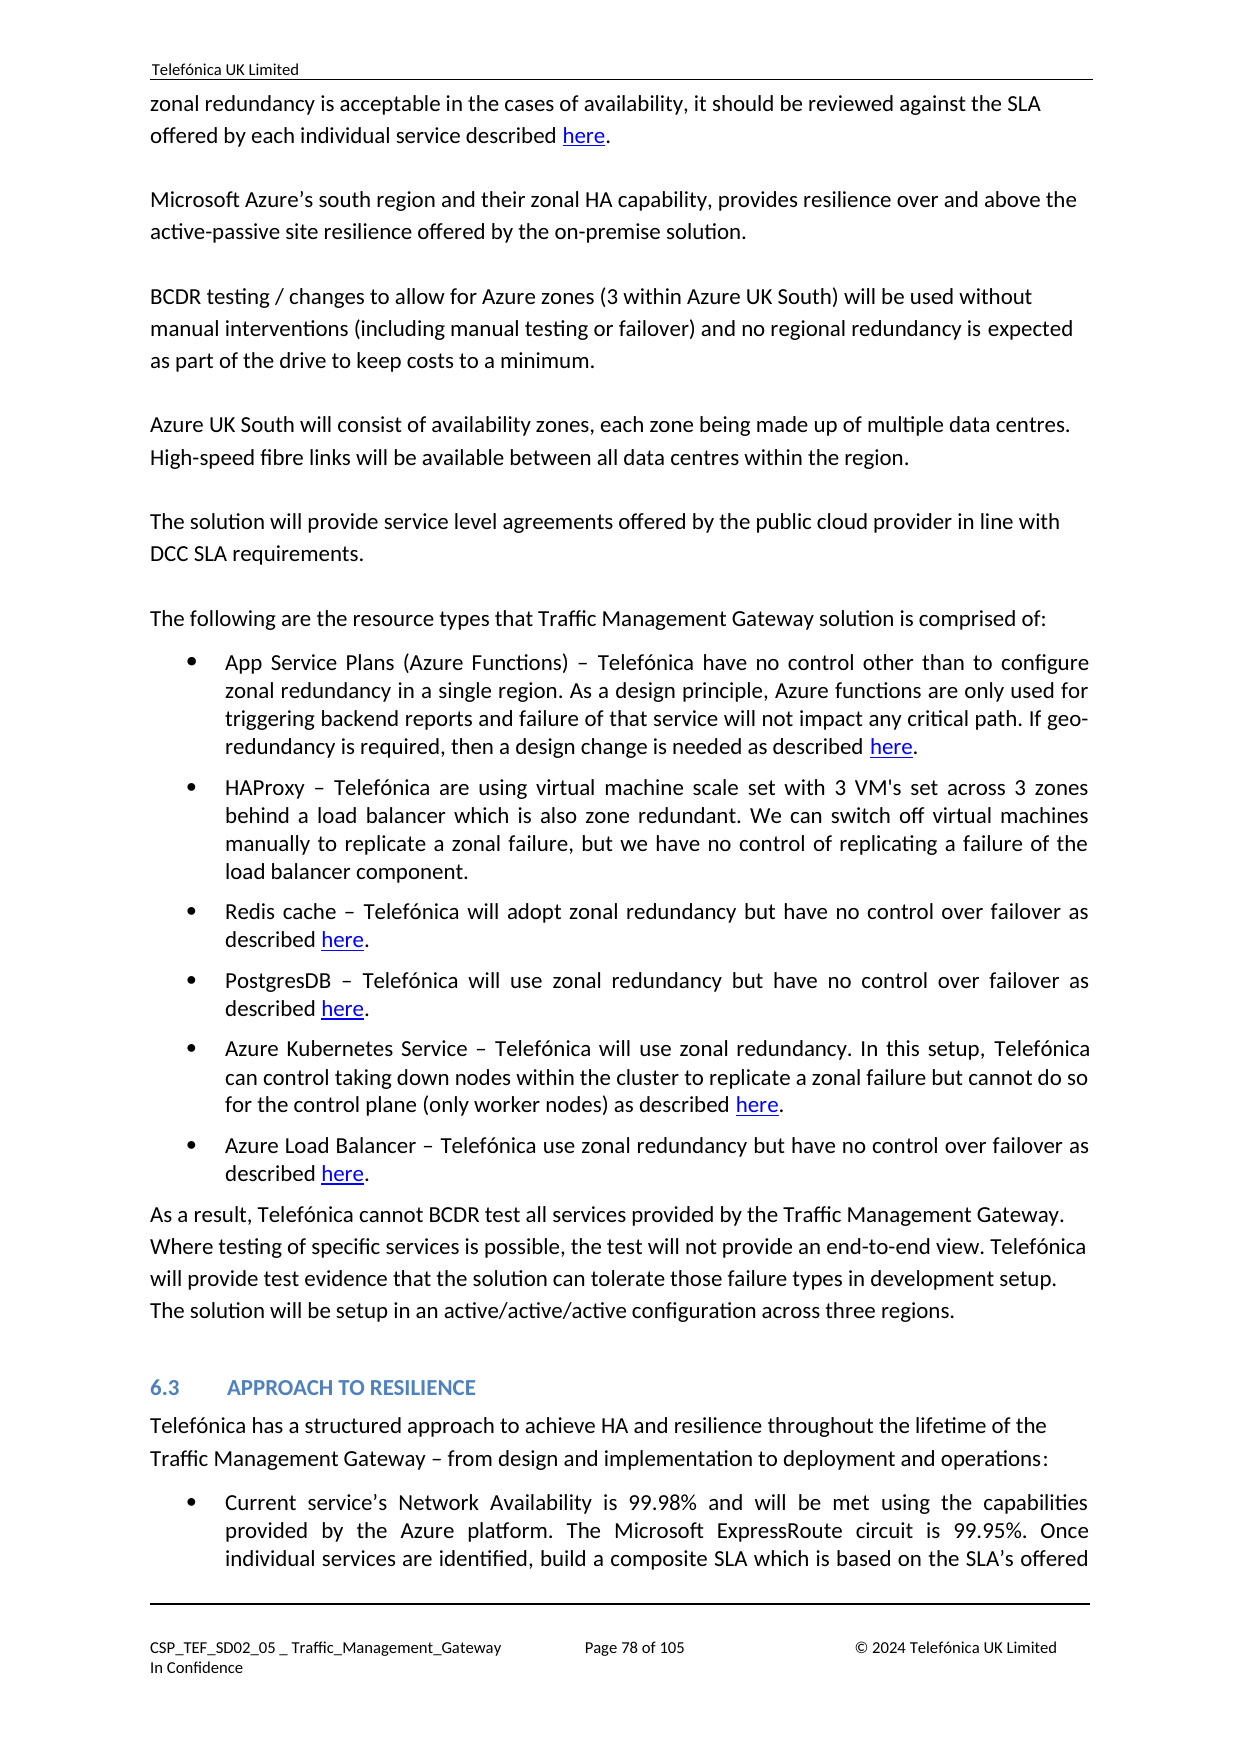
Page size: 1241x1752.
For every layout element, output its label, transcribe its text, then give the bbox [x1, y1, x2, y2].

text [187, 1488, 1090, 1572]
text Microsoft Azure’s south region and their zonal HA capability, provides resilience over and above the active-passive site resilience offered by the on-premise solution. [150, 185, 1090, 245]
text PostgresDB – Telefónica will use zonal redundancy but have no control over failover as described here. [187, 966, 1090, 1022]
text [150, 89, 1090, 149]
text Telefónica has a structured approach to achieve HA and resilience throughout the lifetime of the Traffic Management Gateway – from design and implementation to deployment and operations: [150, 1411, 1090, 1472]
text The solution will provide service level agreements offered by the public cloud provider in line with DCC SLA requirements. [150, 507, 1090, 567]
text BCDR testing / changes to allow for Azure zones (3 within Azure UK South) will be used without manual interventions (including manual testing or failover) and no regional redundancy is expected as part of the drive to keep costs to a minimum. [150, 282, 1090, 374]
text Azure Kubernetes Service – Telefónica will use zonal redundancy. In this setup, Telefónica can control taking down nodes within the cluster to replicate a zonal failure but cannot do so for the control plane (only worker nodes) as described here. [187, 1034, 1090, 1119]
text The following are the resource types that Traffic Management Gateway solution is comprised of: [150, 604, 1090, 632]
text App Service Plans (Azure Functions) – Telefónica have no control other than to configure zonal redundancy in a single region. As a design principle, Azure functions are only used for triggering backend reports and failure of that service will not impact any critical path. If geo-redundancy is required, then a design change is needed as described here. [187, 648, 1090, 760]
text HAProxy – Telefónica are using virtual machine scale set with 3 VM's set across 3 zones behind a load balancer which is also zone redundant. We can switch off virtual machines manually to replicate a zonal failure, but we have no control of replicating a failure of the load balancer component. [187, 773, 1090, 885]
text As a result, Telefónica cannot BCDR test all services provided by the Traffic Management Gateway. Where testing of specific services is possible, the test will not provide an end-to-end view. Telefónica will provide test evidence that the solution can tolerate those failure types in development setup. The solution will be setup in an active/active/active configuration across three regions. [150, 1200, 1090, 1324]
text Redis cache – Telefónica will adopt zonal redundancy but have no control over failover as described here. [187, 897, 1090, 953]
text Azure Load Balancer – Telefónica use zonal redundancy but have no control over failover as described here. [187, 1131, 1090, 1187]
subtitle APPROACH TO RESILIENCE [150, 1373, 1090, 1401]
text Azure UK South will consist of availability zones, each zone being made up of multiple data centres. High-speed fibre links will be available between all data centres within the region. [150, 411, 1090, 471]
